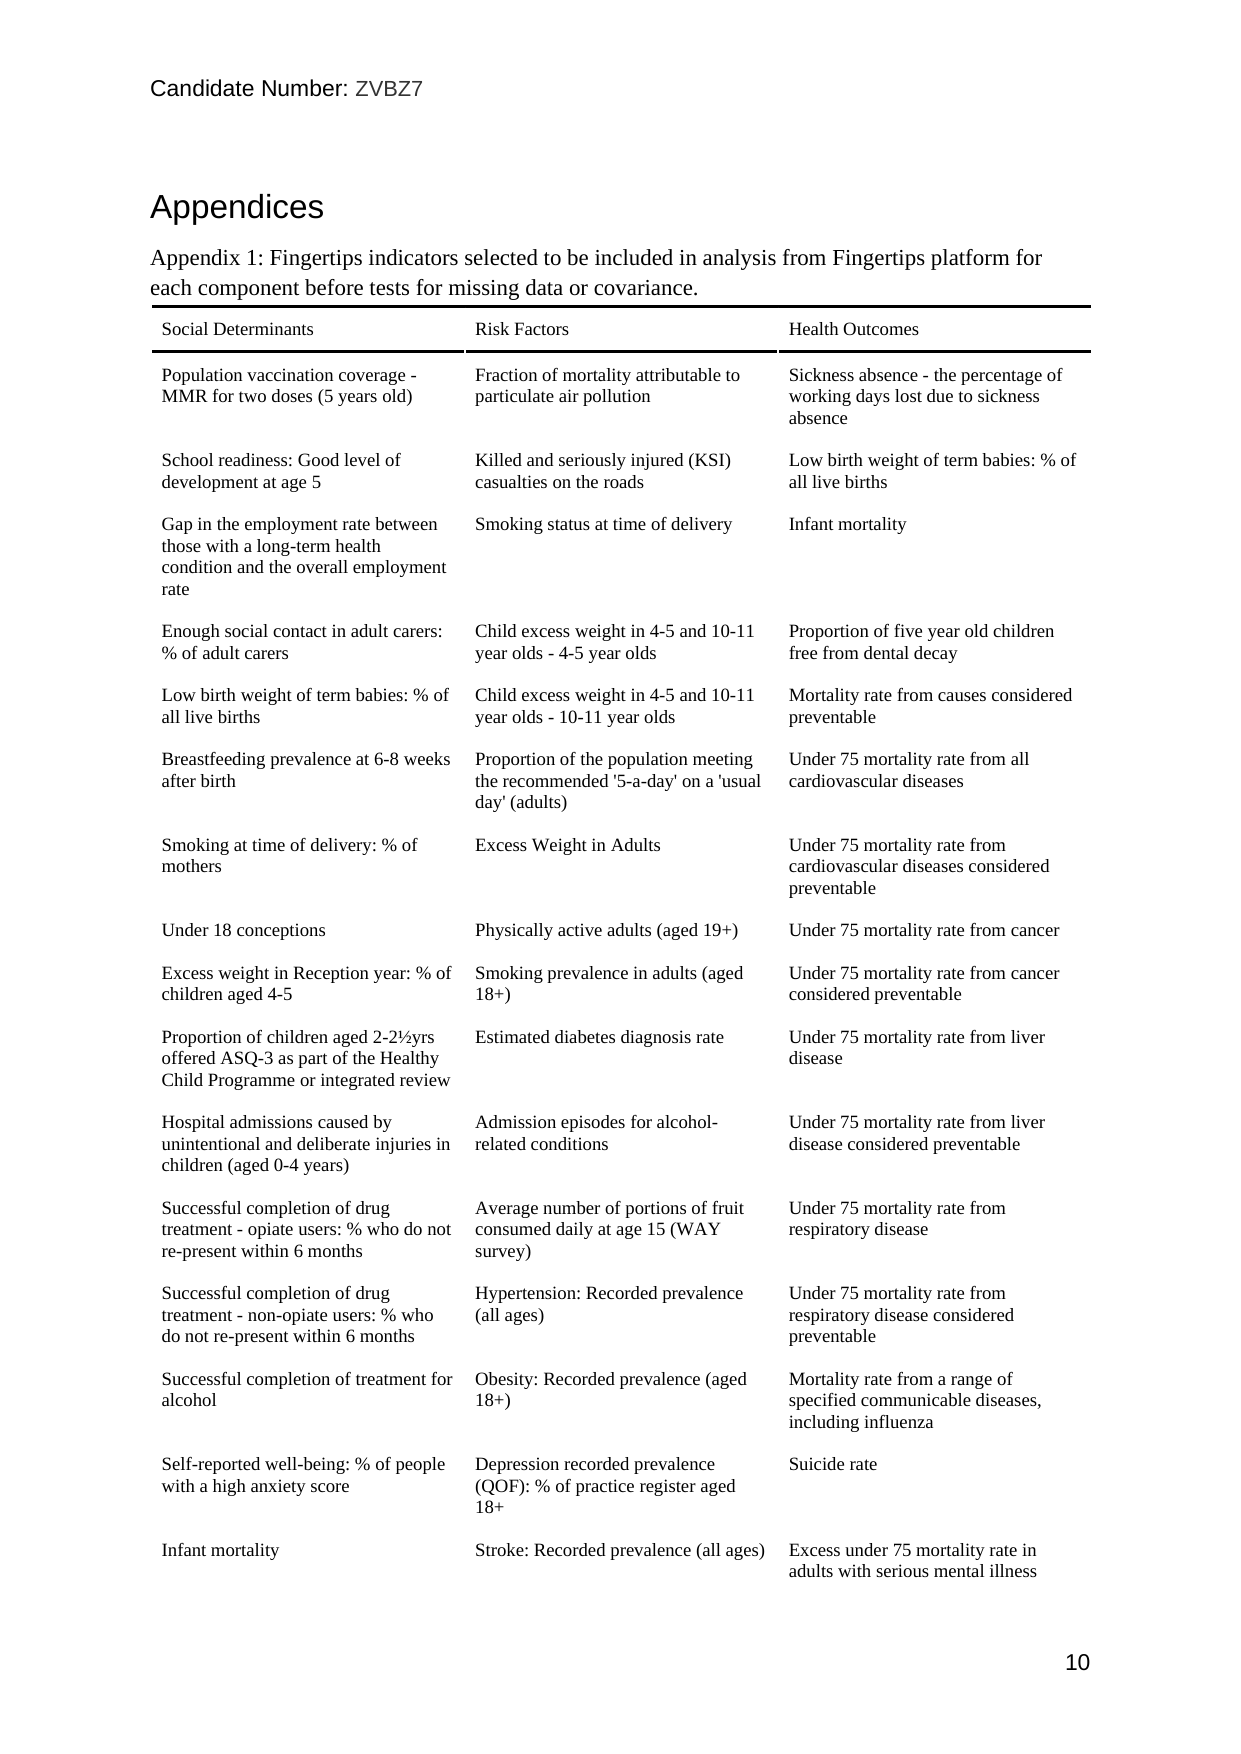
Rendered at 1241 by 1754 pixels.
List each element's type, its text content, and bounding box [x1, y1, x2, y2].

table_cell Under 75 mortality rate from cancer [778, 909, 1092, 951]
table_cell Under 75 mortality rate from cardiovascular diseases considered preventable [778, 823, 1092, 909]
table_cell Estimated diabetes diagnosis rate [465, 1015, 778, 1101]
table_cell Successful completion of drug treatment - non-opiate users: % who do not re-present within 6 months [151, 1272, 464, 1357]
table_cell Self-reported well-being: % of people with a high anxiety score [151, 1443, 464, 1528]
table_cell Excess weight in Reception year: % of children aged 4-5 [151, 951, 464, 1015]
subtitle Appendices [150, 187, 1090, 226]
table_cell Average number of portions of fruit consumed daily at age 15 (WAY survey) [465, 1186, 778, 1272]
table_cell Proportion of the population meeting the recommended '5-a-day' on a 'usual day' (adults) [465, 738, 778, 823]
table_cell Population vaccination coverage - MMR for two doses (5 years old) [151, 353, 464, 439]
table_cell Child excess weight in 4-5 and 10-11 year olds - 4-5 year olds [465, 610, 778, 674]
table_cell Obesity: Recorded prevalence (aged 18+) [465, 1357, 778, 1443]
table_cell Mortality rate from causes considered preventable [778, 674, 1092, 738]
table_cell Smoking prevalence in adults (aged 18+) [465, 951, 778, 1015]
table_cell Breastfeeding prevalence at 6-8 weeks after birth [151, 738, 464, 823]
table_cell Under 75 mortality rate from liver disease considered preventable [778, 1101, 1092, 1186]
table_cell Under 75 mortality rate from cancer considered preventable [778, 951, 1092, 1015]
table_cell Physically active adults (aged 19+) [465, 909, 778, 951]
table_cell Depression recorded prevalence (QOF): % of practice register aged 18+ [465, 1443, 778, 1528]
table_cell Low birth weight of term babies: % of all live births [151, 674, 464, 738]
table_cell Proportion of children aged 2-2½yrs offered ASQ-3 as part of the Healthy Child Programme or integrated review [151, 1015, 464, 1101]
table_cell Successful completion of drug treatment - opiate users: % who do not re-present within 6 months [151, 1186, 464, 1272]
table_cell Admission episodes for alcohol-related conditions [465, 1101, 778, 1186]
text Appendix 1: Fingertips indicators selected to be included in analysis from Fingertips platform for each component before tests for missing data or covariance. [150, 244, 1090, 301]
table_cell Gap in the employment rate between those with a long-term health condition and the overall employment rate [151, 503, 464, 610]
table_cell Hypertension: Recorded prevalence (all ages) [465, 1272, 778, 1357]
table_cell School readiness: Good level of development at age 5 [151, 439, 464, 503]
table_cell Low birth weight of term babies: % of all live births [778, 439, 1092, 503]
table_cell Proportion of five year old children free from dental decay [778, 610, 1092, 674]
table_header Risk Factors [466, 308, 777, 350]
table_cell Hospital admissions caused by unintentional and deliberate injuries in children (aged 0-4 years) [151, 1101, 464, 1186]
table_cell Excess under 75 mortality rate in adults with serious mental illness [778, 1528, 1092, 1592]
table_header Social Determinants [152, 308, 464, 350]
table_cell Smoking at time of delivery: % of mothers [151, 823, 464, 909]
table_cell Under 75 mortality rate from respiratory disease considered preventable [778, 1272, 1092, 1357]
table_cell Infant mortality [151, 1528, 464, 1592]
table_cell Enough social contact in adult carers: % of adult carers [151, 610, 464, 674]
table_cell Under 75 mortality rate from all cardiovascular diseases [778, 738, 1092, 823]
table_cell Smoking status at time of delivery [465, 503, 778, 610]
table_cell Excess Weight in Adults [465, 823, 778, 909]
table_cell Under 18 conceptions [151, 909, 464, 951]
table_cell Infant mortality [778, 503, 1092, 610]
table_cell Under 75 mortality rate from respiratory disease [778, 1186, 1092, 1272]
table_cell Successful completion of treatment for alcohol [151, 1357, 464, 1443]
table_cell Under 75 mortality rate from liver disease [778, 1015, 1092, 1101]
table_cell Suicide rate [778, 1443, 1092, 1528]
table_cell Fraction of mortality attributable to particulate air pollution [465, 353, 778, 439]
table_cell Sickness absence - the percentage of working days lost due to sickness absence [778, 353, 1092, 439]
table_cell Killed and seriously injured (KSI) casualties on the roads [465, 439, 778, 503]
table_cell Stroke: Recorded prevalence (all ages) [465, 1528, 778, 1592]
table_cell Mortality rate from a range of specified communicable diseases, including influenza [778, 1357, 1092, 1443]
table_header Health Outcomes [779, 308, 1091, 350]
table_cell Child excess weight in 4-5 and 10-11 year olds - 10-11 year olds [465, 674, 778, 738]
